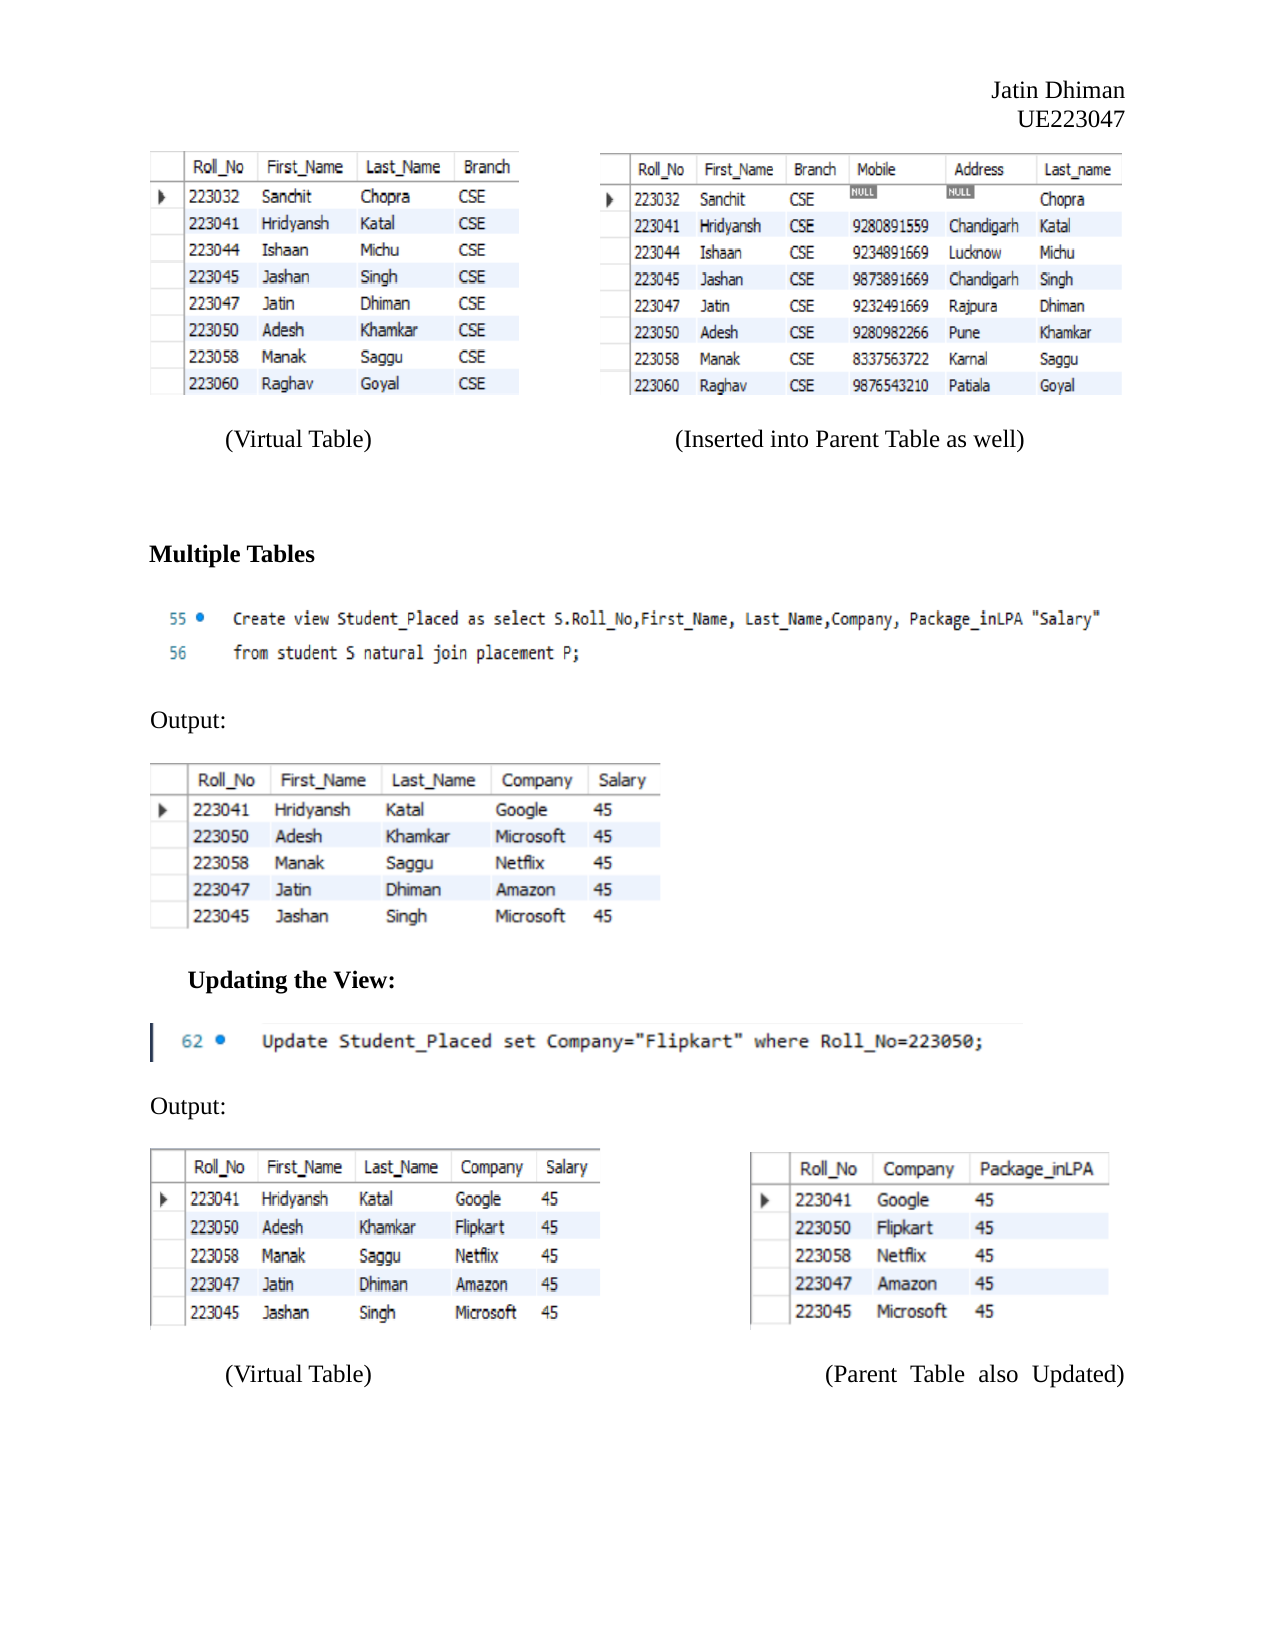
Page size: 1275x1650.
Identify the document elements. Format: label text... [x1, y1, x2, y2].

text Multiple Tables [149, 539, 1125, 568]
picture [150, 151, 519, 395]
text Output: [150, 1091, 1125, 1119]
picture [150, 1148, 600, 1330]
picture [150, 1023, 1023, 1062]
text Output: [150, 705, 1125, 734]
text (Virtual Table) (Inserted into Parent Table as well) [150, 424, 1125, 496]
picture [750, 1152, 1110, 1330]
list Updating the View: [150, 965, 1125, 994]
picture [150, 763, 661, 936]
picture [148, 597, 1124, 671]
picture [600, 153, 1122, 395]
text (Virtual Table) (Parent Table also Updated) [225, 1359, 1125, 1417]
